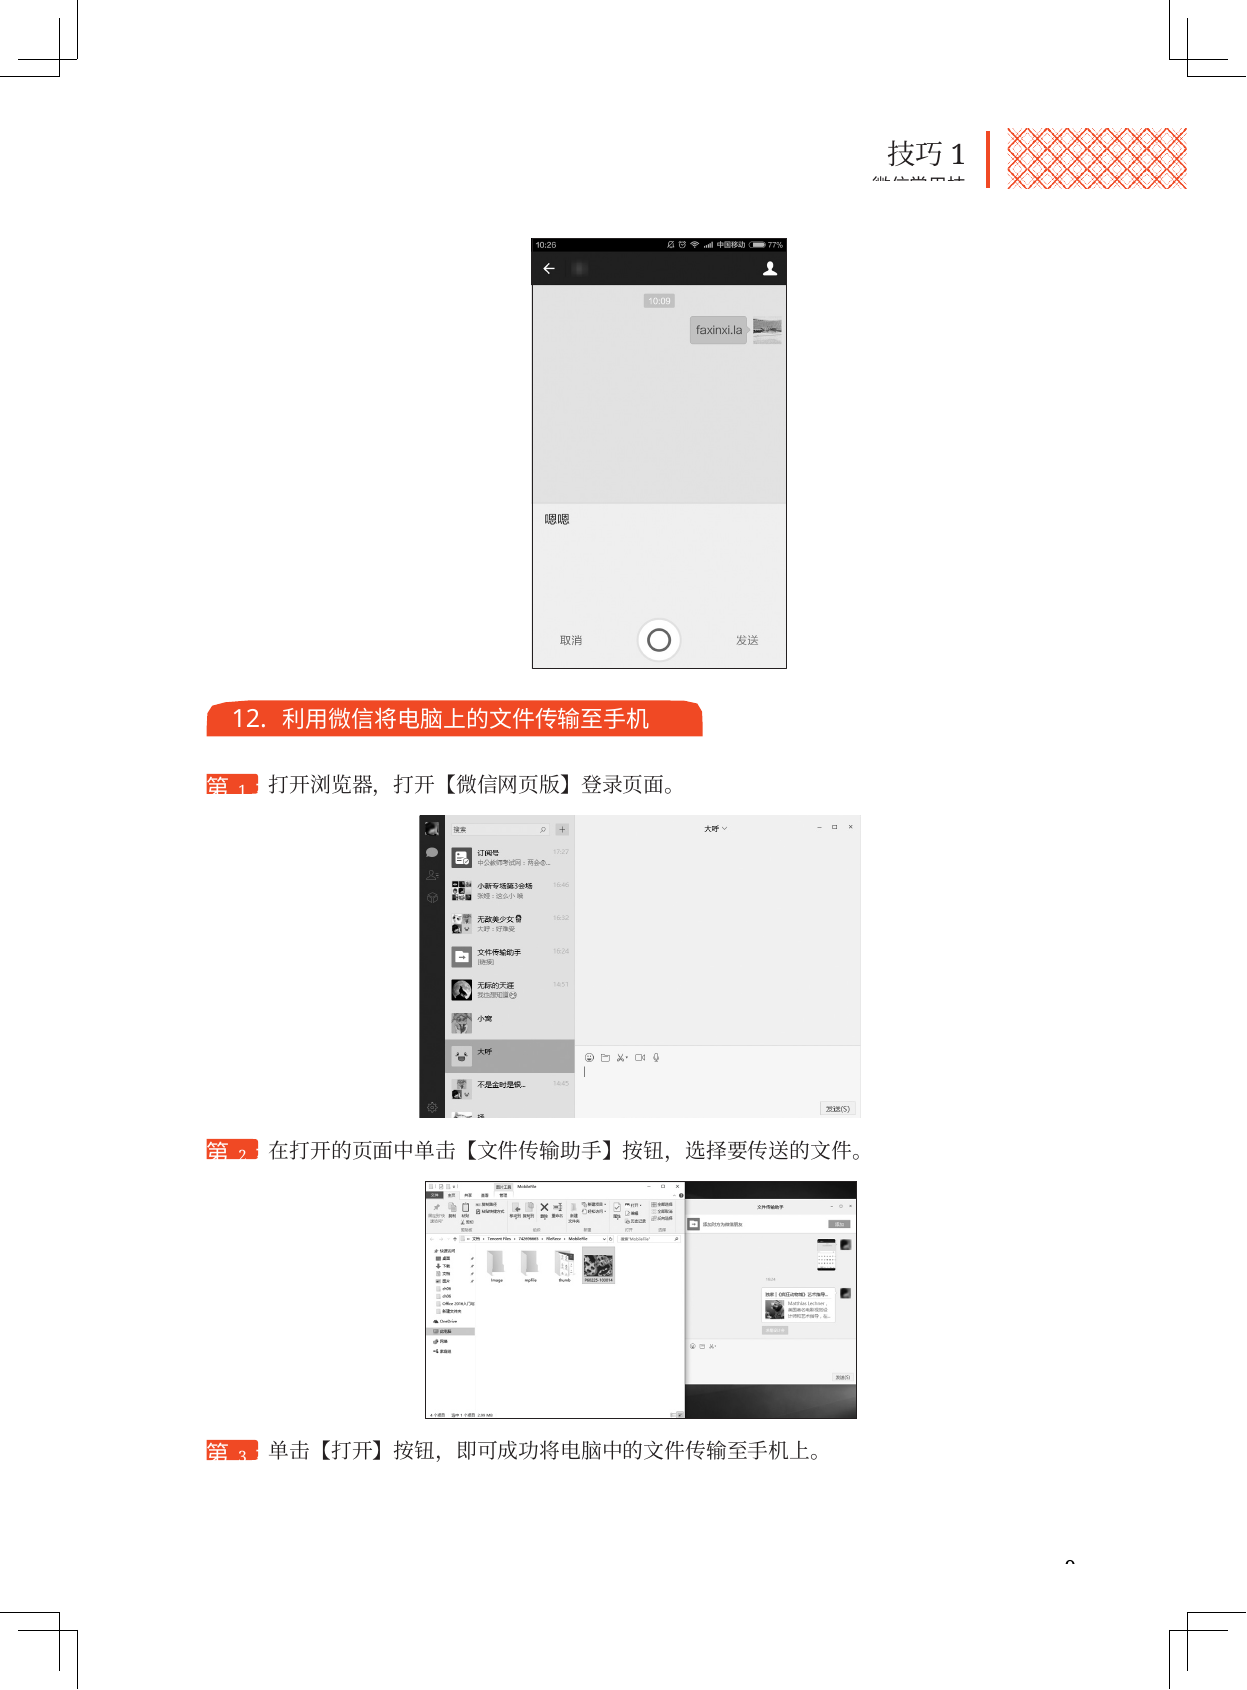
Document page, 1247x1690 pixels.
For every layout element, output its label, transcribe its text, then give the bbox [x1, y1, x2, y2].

picture [533, 239, 786, 668]
text 打开浏览器，打开【微信网页版】登录页面。 [268, 769, 1097, 799]
picture [419, 815, 861, 1118]
picture [1007, 128, 1187, 189]
picture [426, 1182, 856, 1418]
text 单击【打开】按钮，即可成功将电脑中的文件传输至手机上。 [268, 1435, 1097, 1465]
